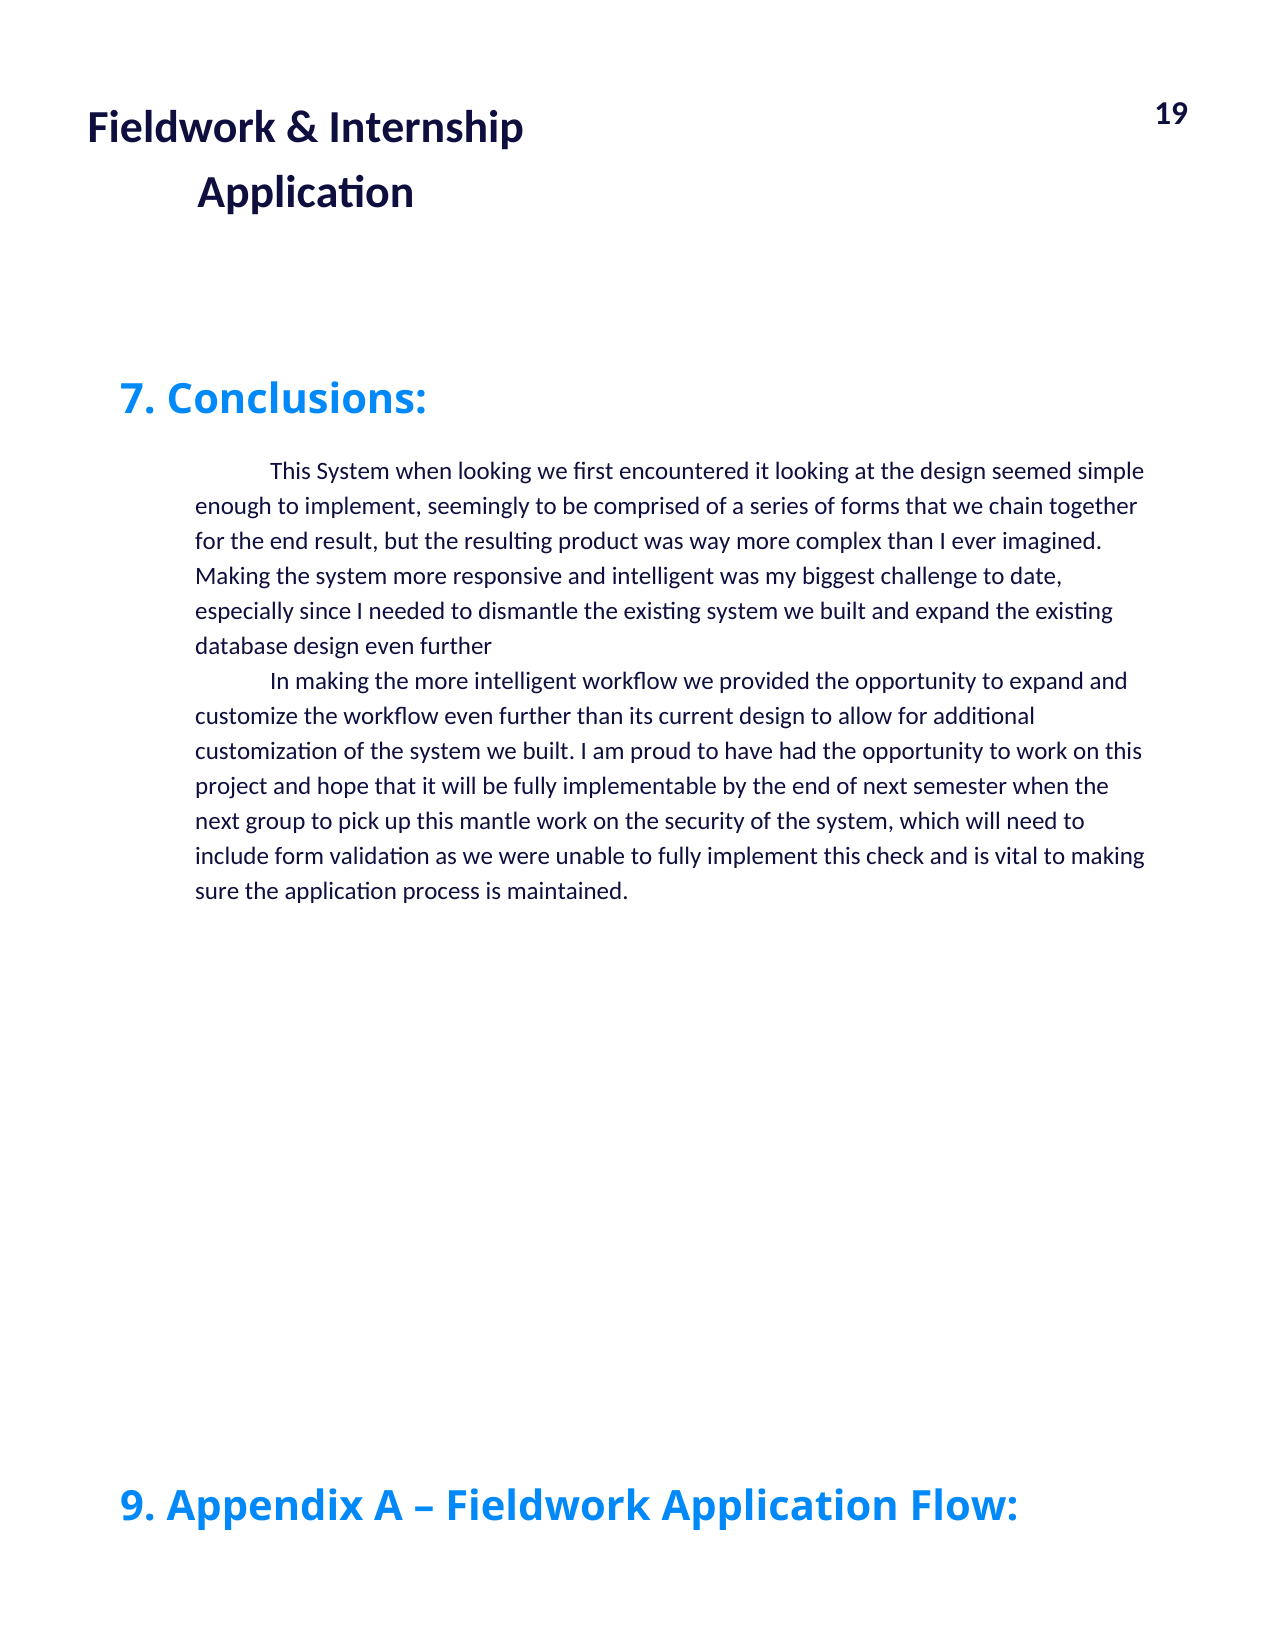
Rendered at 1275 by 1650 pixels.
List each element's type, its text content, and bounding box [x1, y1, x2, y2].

text In making the more intelligent workflow we provided the opportunity to expand and customize the workflow even further than its current design to allow for additional customization of the system we built. I am proud to have had the opportunity to work on this project and hope that it will be fully implementable by the end of next semester when the next group to pick up this mantle work on the security of the system, which will need to include form validation as we were unable to fully implement this check and is vital to making sure the application process is maintained. [195, 665, 1155, 906]
subtitle 9. Appendix A – Fieldwork Application Flow: [120, 1476, 1155, 1533]
subtitle 7. Conclusions: [120, 369, 1155, 426]
text This System when looking we first encountered it looking at the design seemed simple enough to implement, seemingly to be comprised of a series of forms that we chain together for the end result, but the resulting product was way more complex than I ever imagined. Making the system more responsive and intelligent was my biggest challenge to date, especially since I needed to dismantle the existing system we built and expand the existing database design even further [195, 455, 1155, 661]
